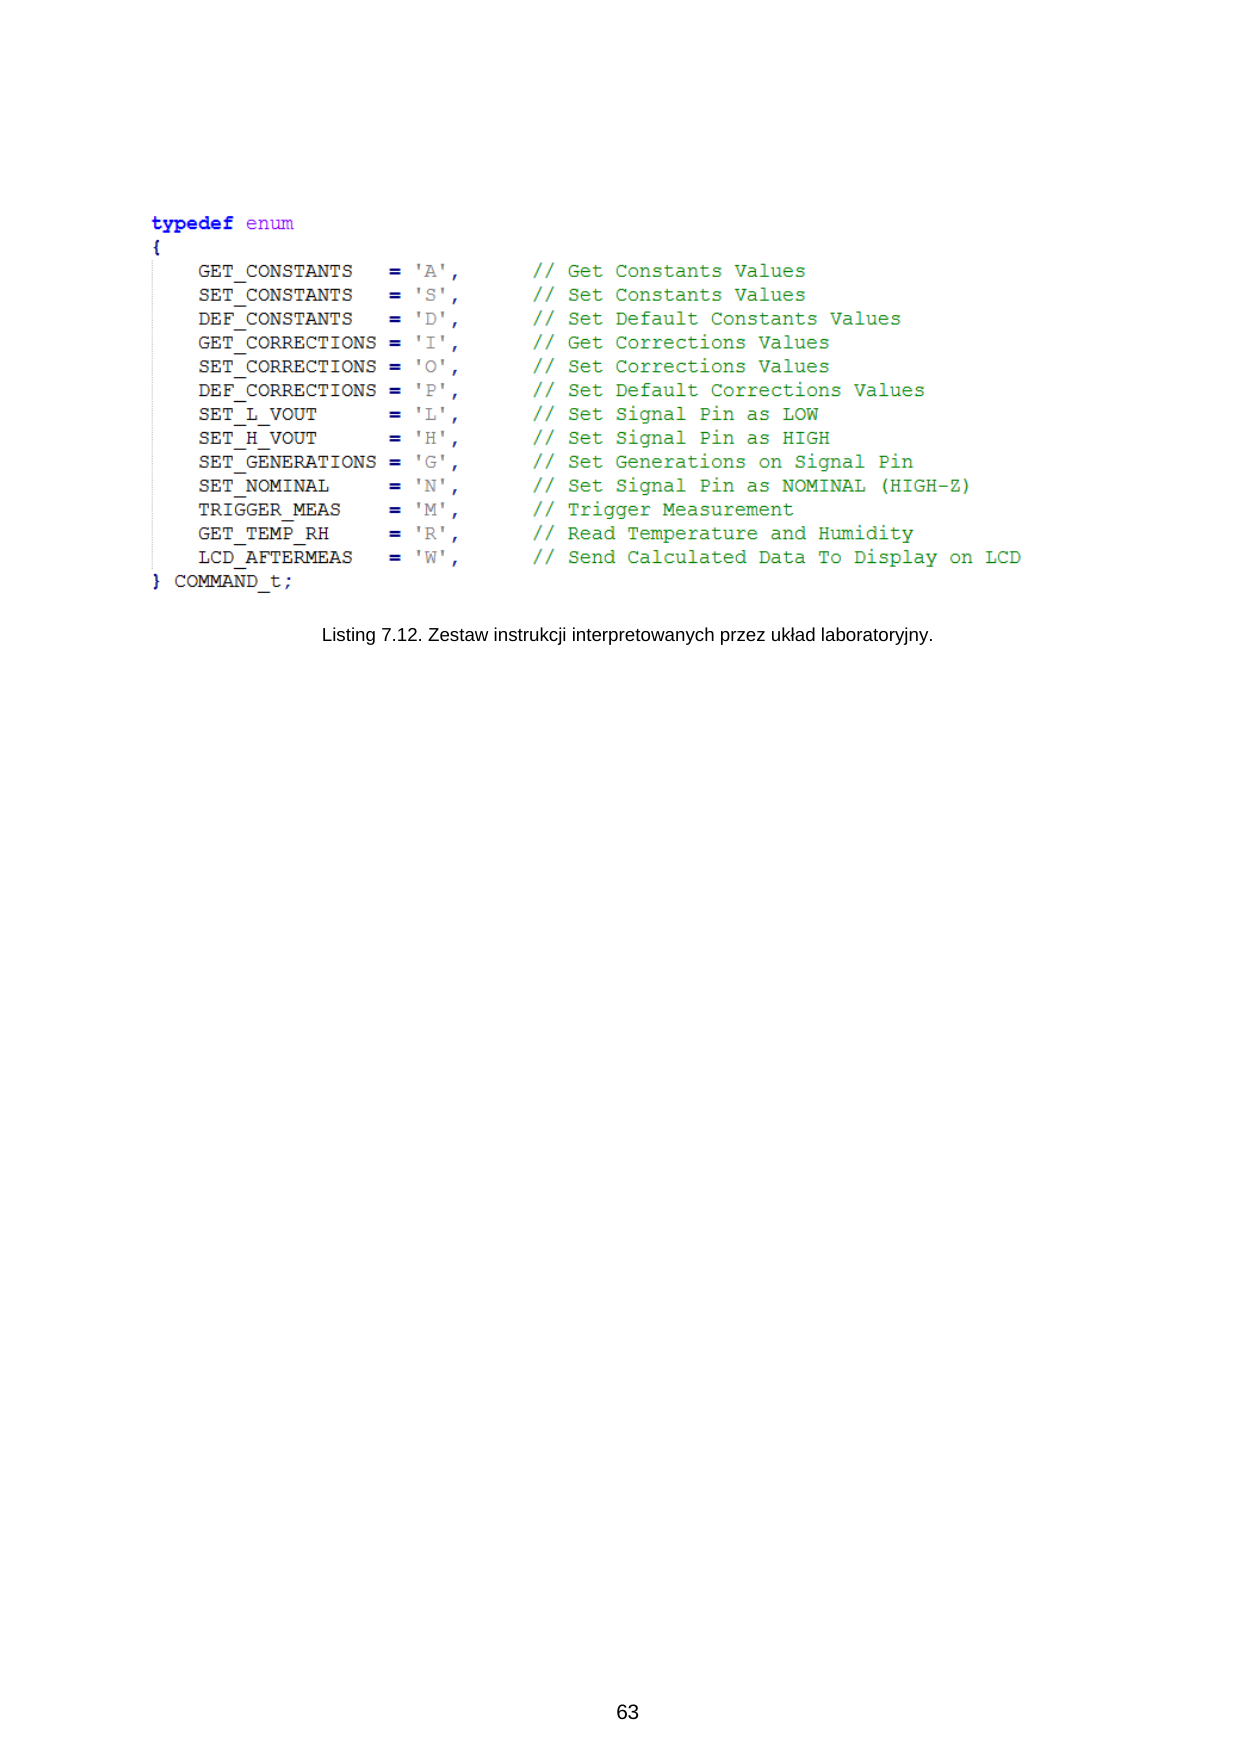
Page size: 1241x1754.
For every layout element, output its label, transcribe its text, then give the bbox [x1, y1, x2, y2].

subtitle Listing .. Zestaw instrukcji interpretowanych przez układ laboratoryjny. [148, 623, 1033, 645]
picture [147, 209, 1034, 599]
